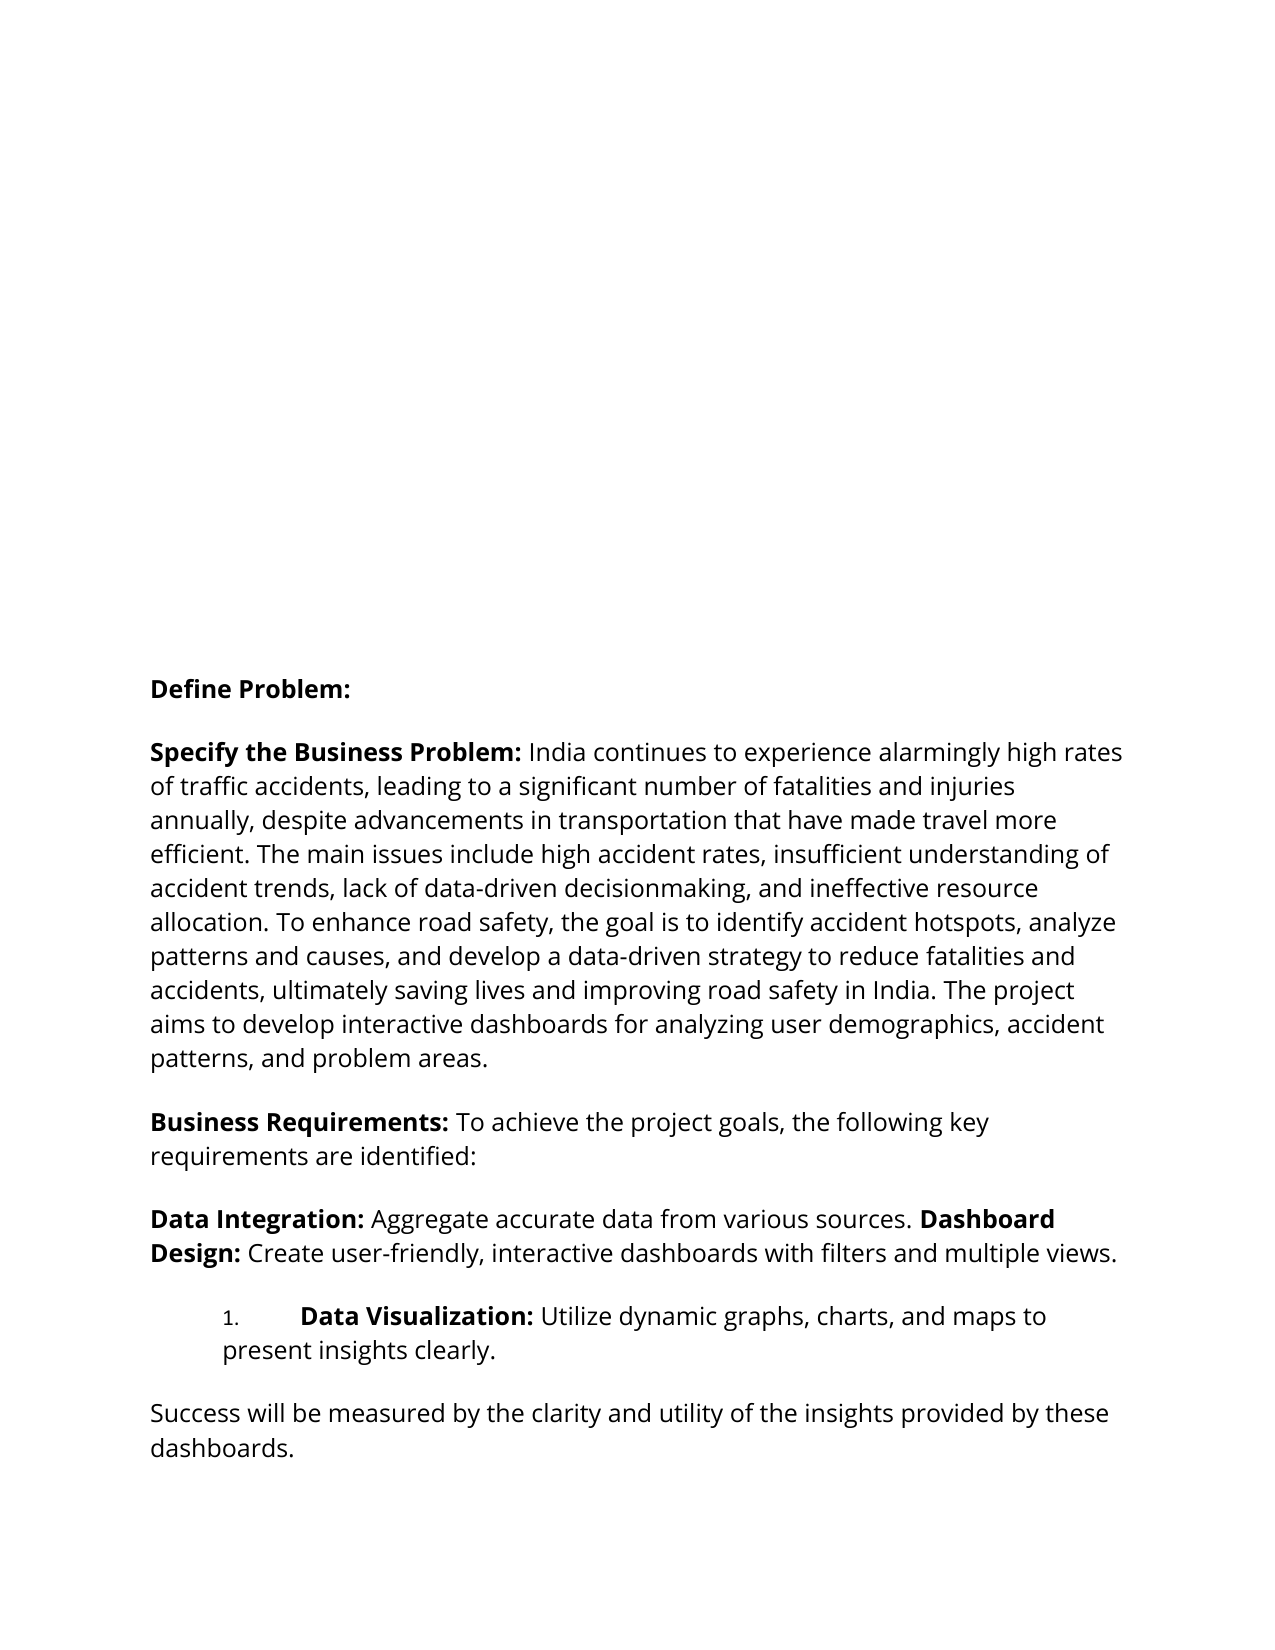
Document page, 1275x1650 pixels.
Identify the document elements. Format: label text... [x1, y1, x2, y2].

text Business Requirements: To achieve the project goals, the following key requirements are identified: [150, 1104, 1125, 1172]
text Data Integration: Aggregate accurate data from various sources. Dashboard Design: Create user-friendly, interactive dashboards with filters and multiple views. [150, 1202, 1125, 1270]
text Specify the Business Problem: India continues to experience alarmingly high rates of traffic accidents, leading to a significant number of fatalities and injuries annually, despite advancements in transportation that have made travel more efficient. The main issues include high accident rates, insufficient understanding of accident trends, lack of data-driven decisionmaking, and ineffective resource allocation. To enhance road safety, the goal is to identify accident hotspots, analyze patterns and causes, and develop a data-driven strategy to reduce fatalities and accidents, ultimately saving lives and improving road safety in India. The project aims to develop interactive dashboards for analyzing user demographics, accident patterns, and problem areas. [150, 734, 1125, 1075]
text Define Problem: [150, 671, 1125, 705]
list Data Visualization: Utilize dynamic graphs, charts, and maps to present insights clearly. [222, 1299, 1125, 1367]
text Success will be measured by the clarity and utility of the insights provided by these dashboards. [150, 1396, 1125, 1464]
